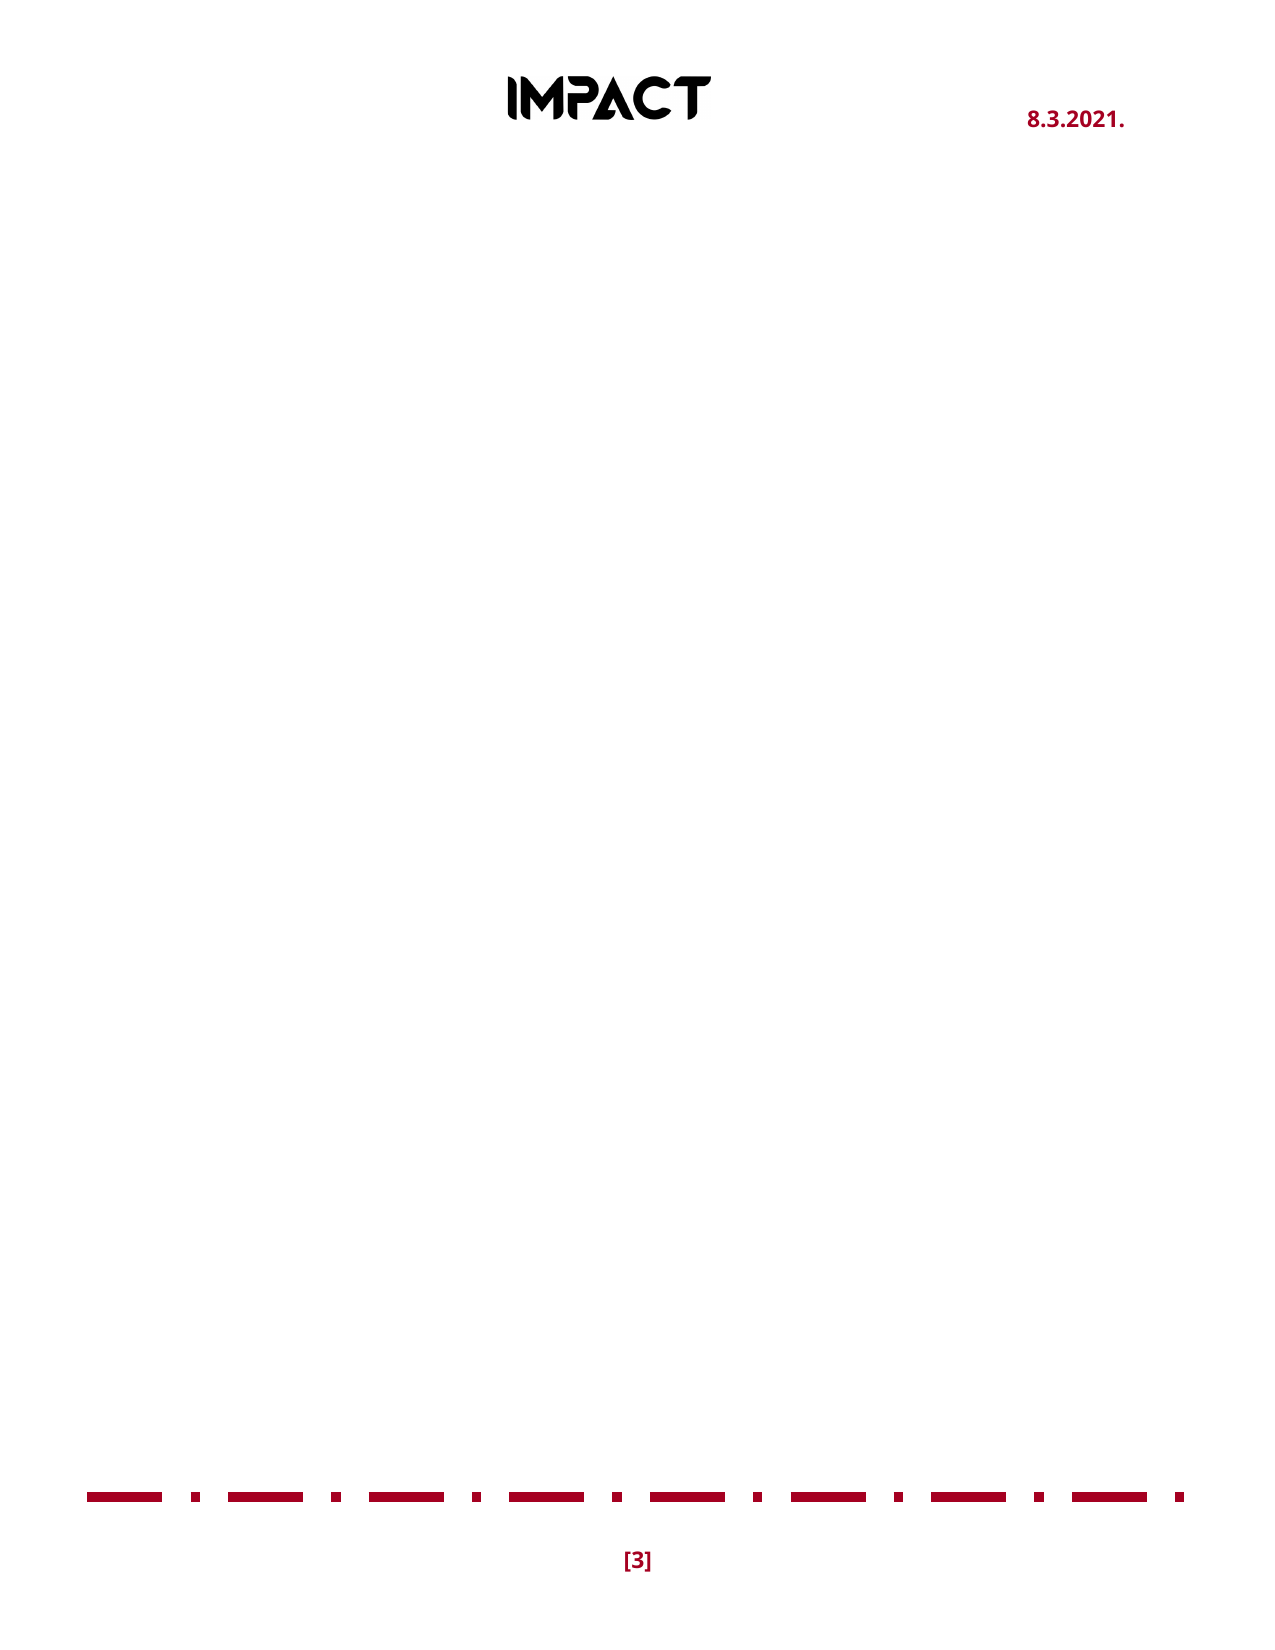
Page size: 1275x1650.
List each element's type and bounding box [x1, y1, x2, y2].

picture [507, 76, 711, 120]
